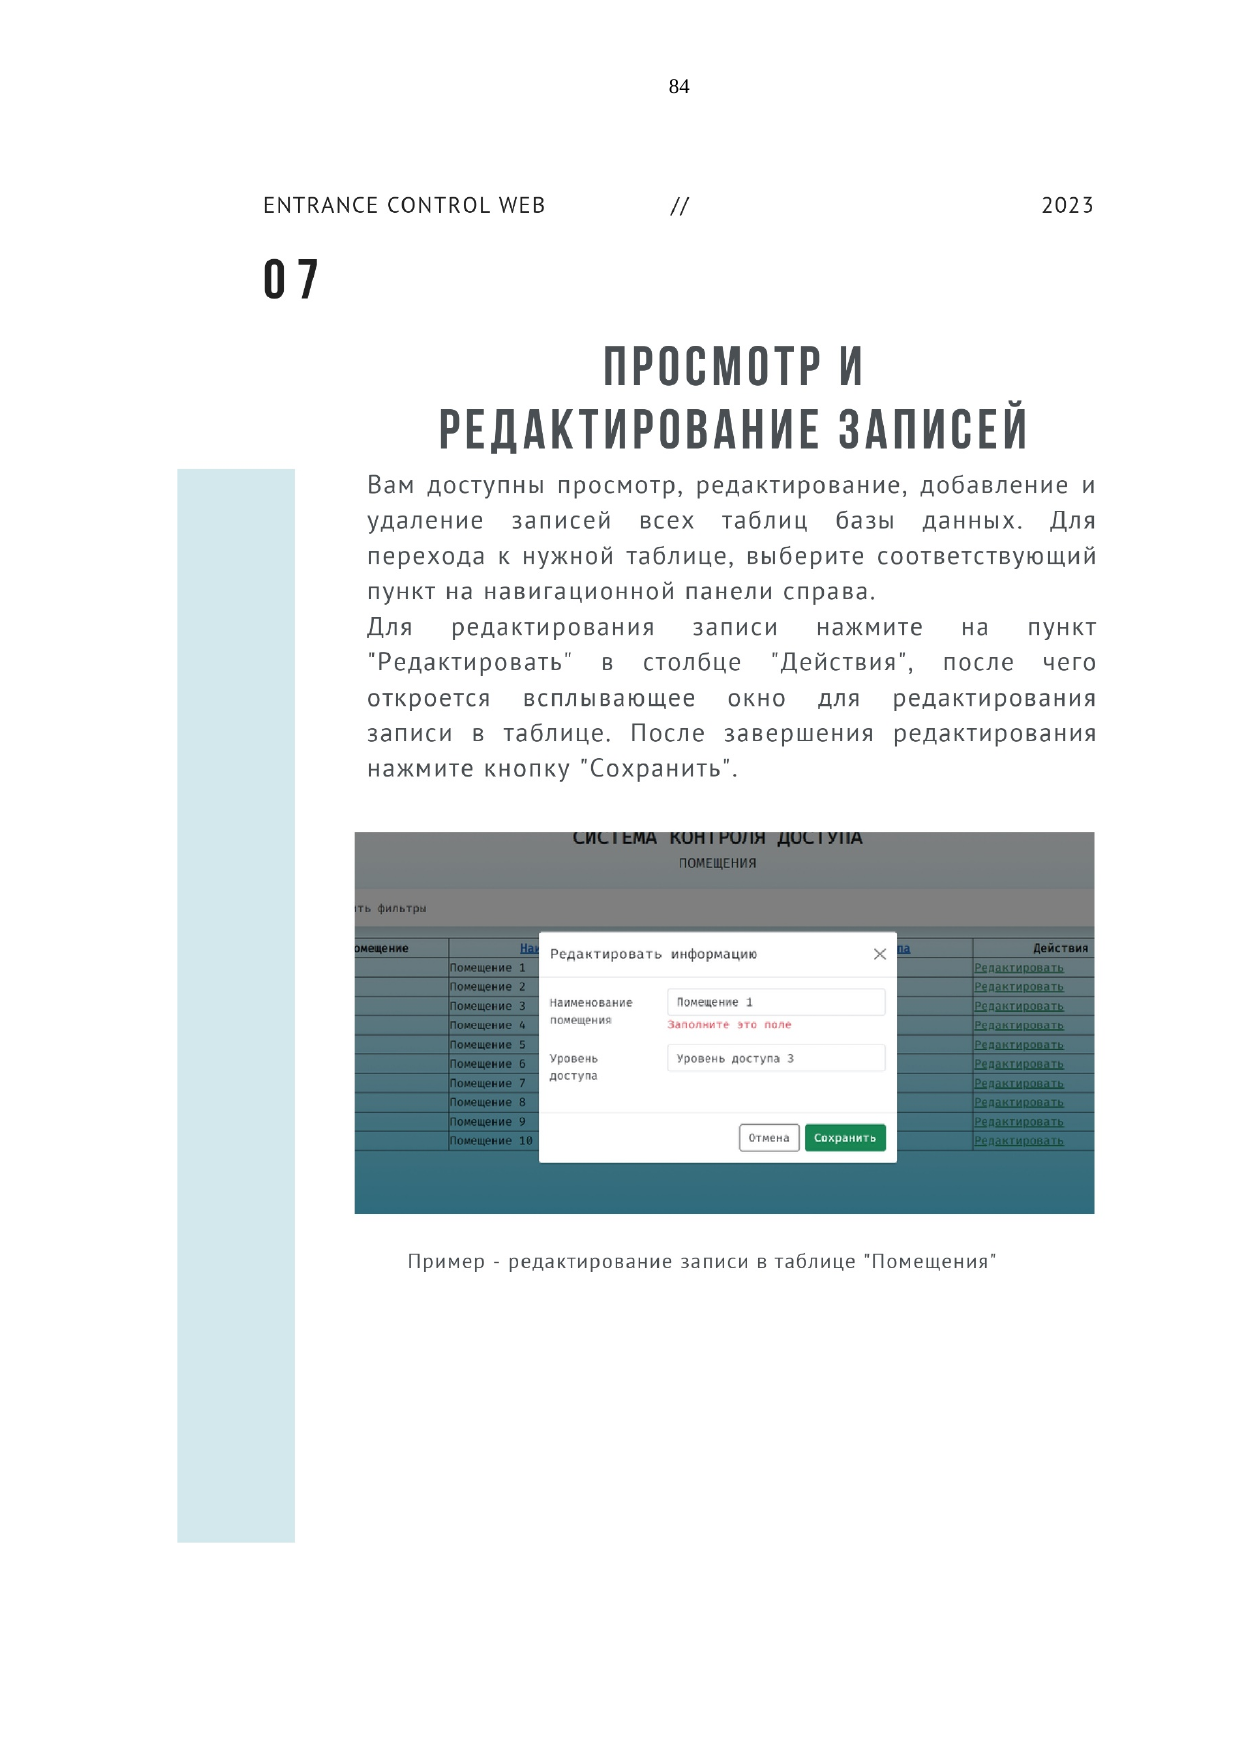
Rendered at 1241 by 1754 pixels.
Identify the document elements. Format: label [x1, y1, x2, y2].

picture [177, 122, 1182, 1544]
